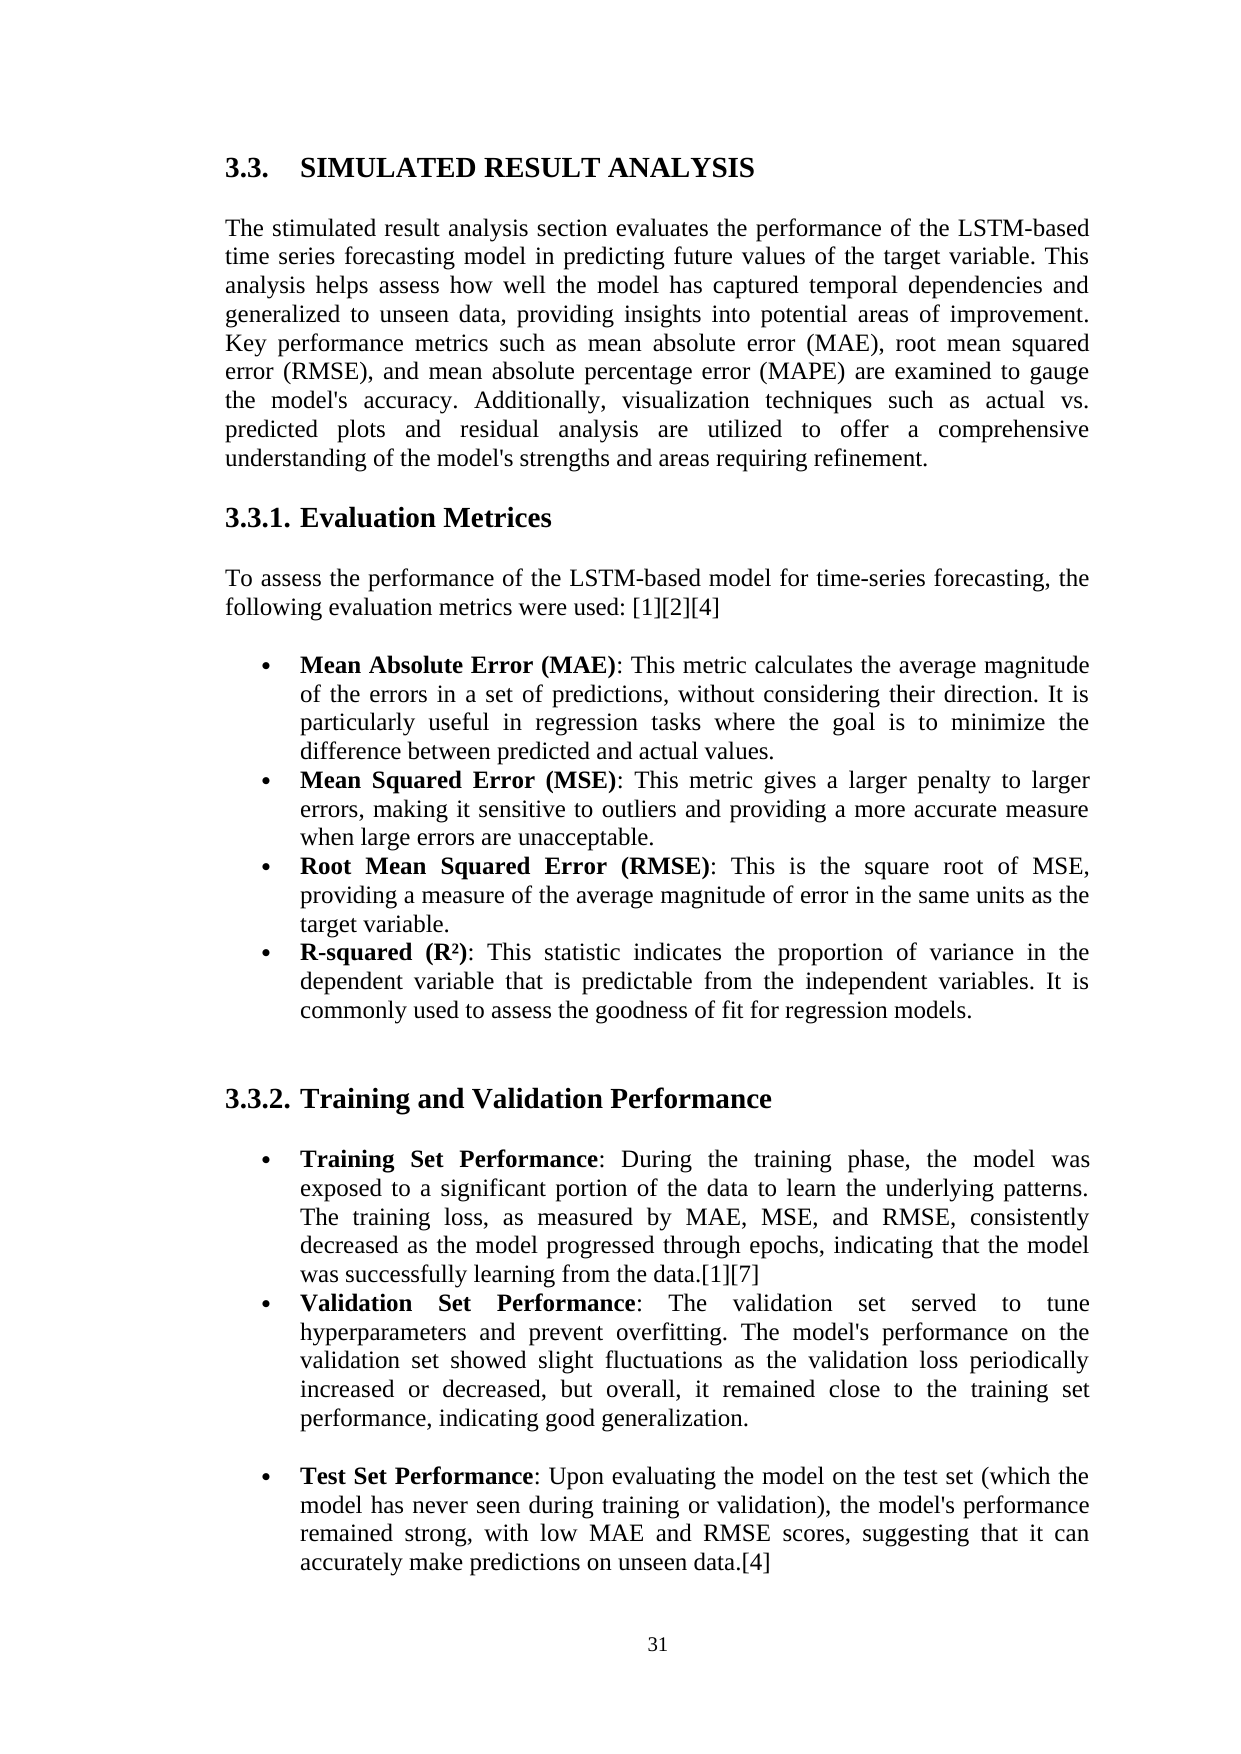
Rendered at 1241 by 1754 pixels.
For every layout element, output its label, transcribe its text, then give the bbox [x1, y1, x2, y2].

list R-squared (R²): This statistic indicates the proportion of variance in the dependent variable that is predictable from the independent variables. It is commonly used to assess the goodness of fit for regression models. [262, 1362, 1090, 1449]
text The stimulated result analysis section evaluates the performance of the LSTM-based time series forecasting model in predicting future values of the target variable. This analysis helps assess how well the model has captured temporal dependencies and generalized to unseen data, providing insights into potential areas of improvement. Key performance metrics such as mean absolute error (MAE), root mean squared error (RMSE), and mean absolute percentage error (MAPE) are examined to gauge the model's accuracy. Additionally, visualization techniques such as actual vs. predicted plots and residual analysis are utilized to offer a comprehensive understanding of the model's strengths and areas requiring refinement. [225, 638, 1090, 896]
list Evaluation Metrices [225, 926, 1090, 959]
picture [364, 150, 951, 493]
list Mean Squared Error (MSE): This metric gives a larger penalty to larger errors, making it sensitive to outliers and providing a more accurate measure when large errors are unacceptable. [262, 1190, 1090, 1276]
list Root Mean Squared Error (RMSE): This is the square root of MSE, providing a measure of the average magnitude of error in the same units as the target variable. [262, 1276, 1090, 1362]
list SIMULATED RESULT ANALYSIS [225, 575, 1090, 608]
text Fig 3.14. Model Deployment using Fast-API & Docker [16] [375, 522, 1090, 546]
list Mean Absolute Error (MAE): This metric calculates the average magnitude of the errors in a set of predictions, without considering their direction. It is particularly useful in regression tasks where the goal is to minimize the difference between predicted and actual values. [262, 1075, 1090, 1190]
text To assess the performance of the LSTM-based model for time-series forecasting, the following evaluation metrics were used: [1][2][4] [225, 988, 1090, 1046]
list Training and Validation Performance [225, 1507, 1090, 1540]
